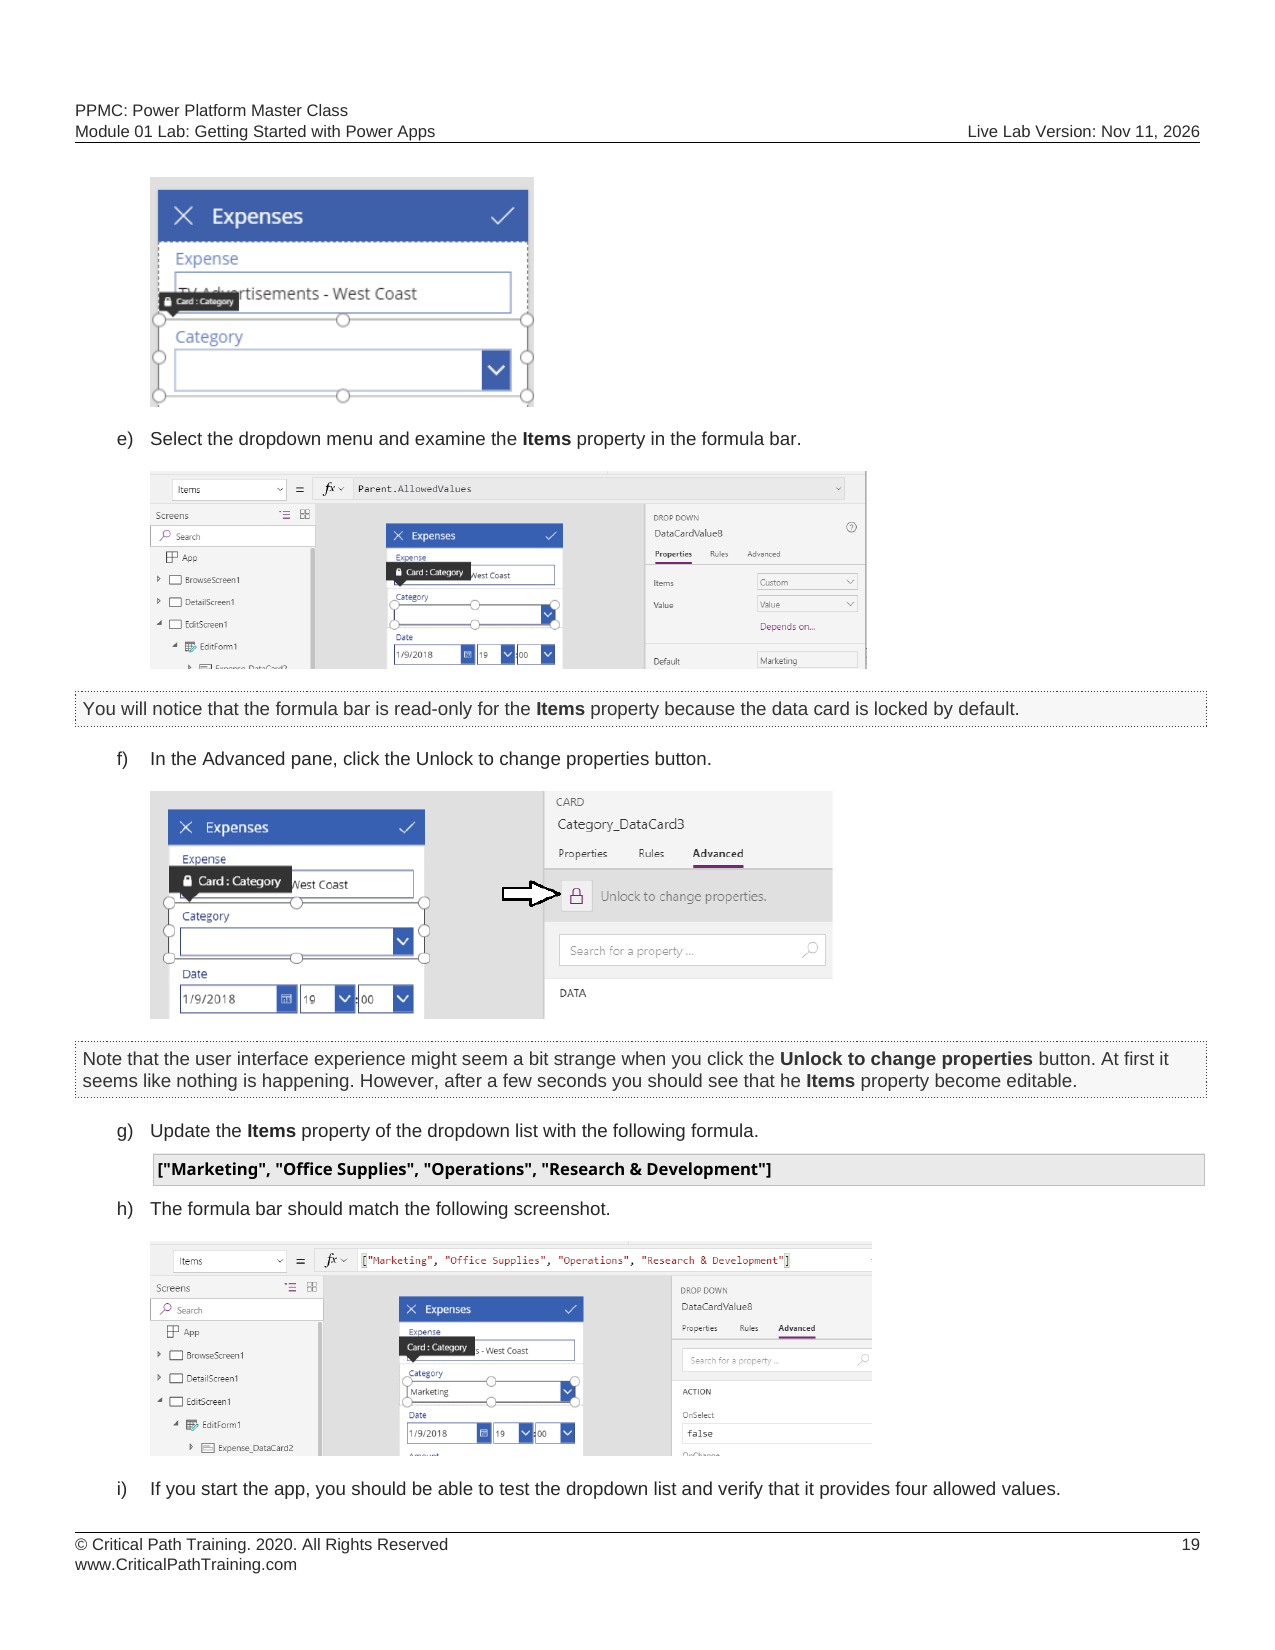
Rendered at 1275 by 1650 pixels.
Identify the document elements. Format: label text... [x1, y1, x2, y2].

picture [150, 177, 534, 407]
picture [150, 471, 867, 669]
text Select the dropdown menu and examine the Items property in the formula bar. [117, 428, 1200, 450]
picture [150, 1241, 872, 1456]
text Update the Items property of the dropdown list with the following formula. [117, 1119, 1200, 1141]
text If you start the app, you should be able to test the dropdown list and verify that it provides four allowed values. [117, 1478, 1200, 1499]
picture [150, 791, 833, 1019]
text The formula bar should match the following screenshot. [117, 1198, 1200, 1220]
text You will notice that the formula bar is read-only for the Items property because the data card is locked by default. [75, 691, 1207, 727]
text ["Marketing", "Office Supplies", "Operations", "Research & Development"] [154, 1155, 1204, 1185]
text In the Advanced pane, click the Unlock to change properties button. [117, 748, 1200, 769]
text Note that the user interface experience might seem a bit strange when you click the Unlock to change properties button. At first it seems like nothing is happening. However, after a few seconds you should see that he Items property become editable. [75, 1041, 1207, 1098]
